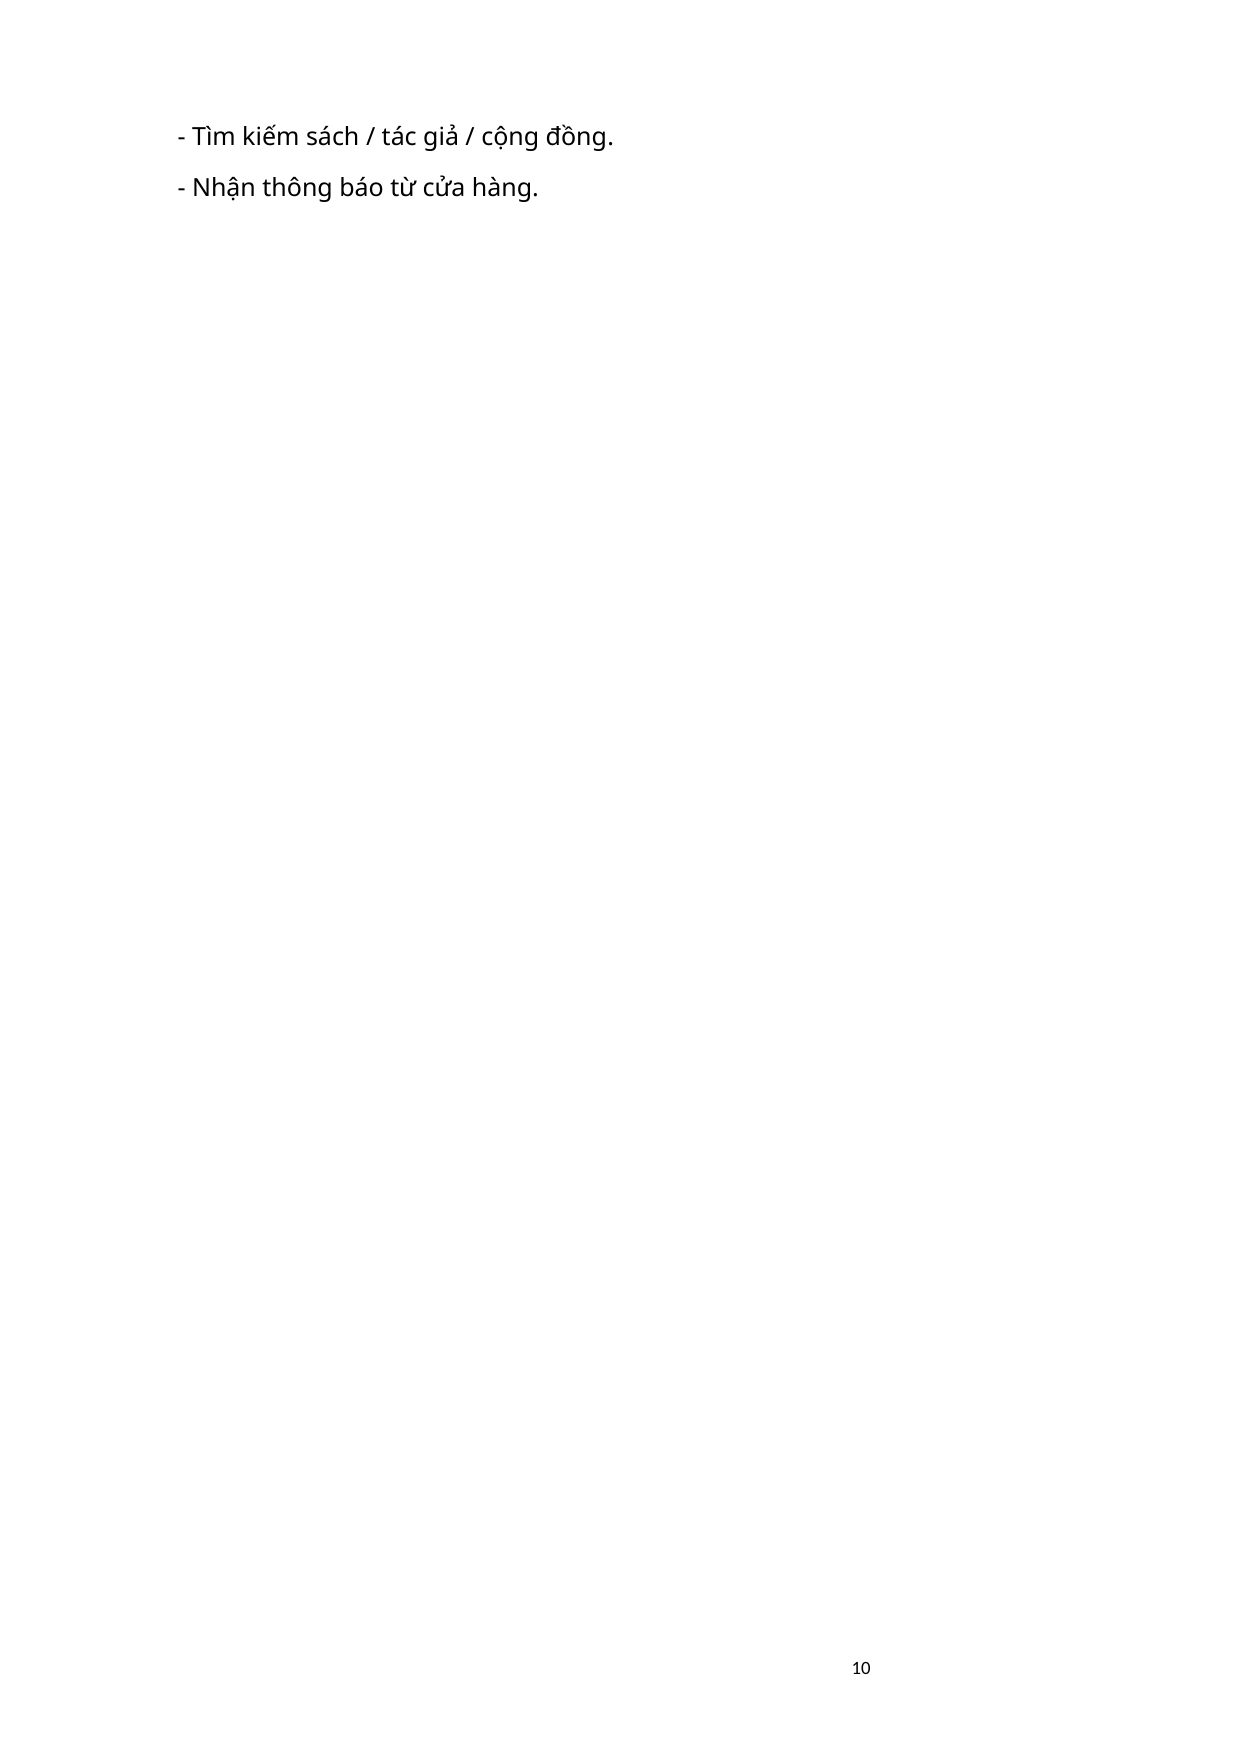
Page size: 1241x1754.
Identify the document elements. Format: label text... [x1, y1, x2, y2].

text - Tìm kiếm sách / tác giả / cộng đồng. [177, 118, 1152, 152]
text - Nhận thông báo từ cửa hàng. [177, 169, 1152, 203]
